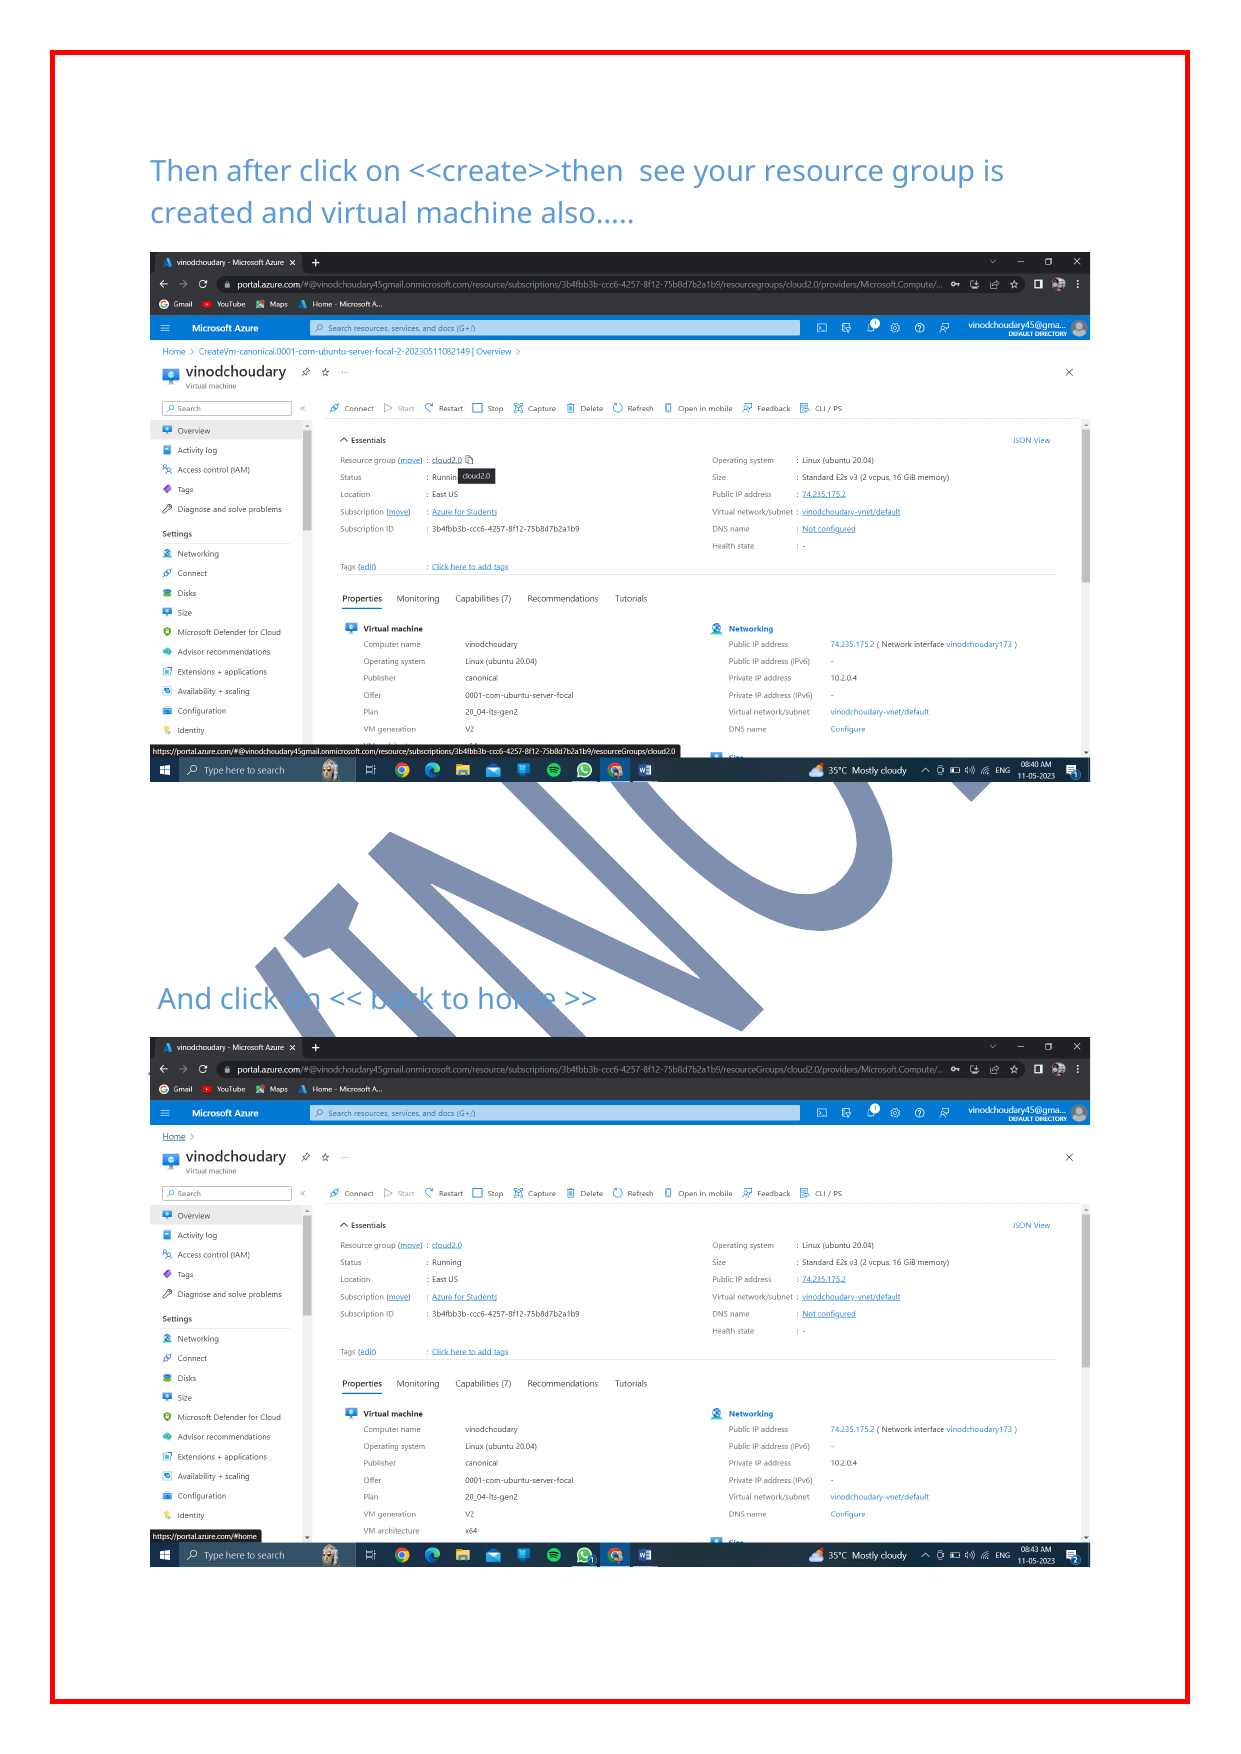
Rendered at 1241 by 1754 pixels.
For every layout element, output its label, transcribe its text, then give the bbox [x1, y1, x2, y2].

picture [150, 1037, 1091, 1567]
picture [150, 252, 1091, 782]
text Then after click on <<create>>then see your resource group is created and virtual machine also….. [150, 150, 1090, 232]
text And click on << back to home >> [150, 978, 1090, 1018]
